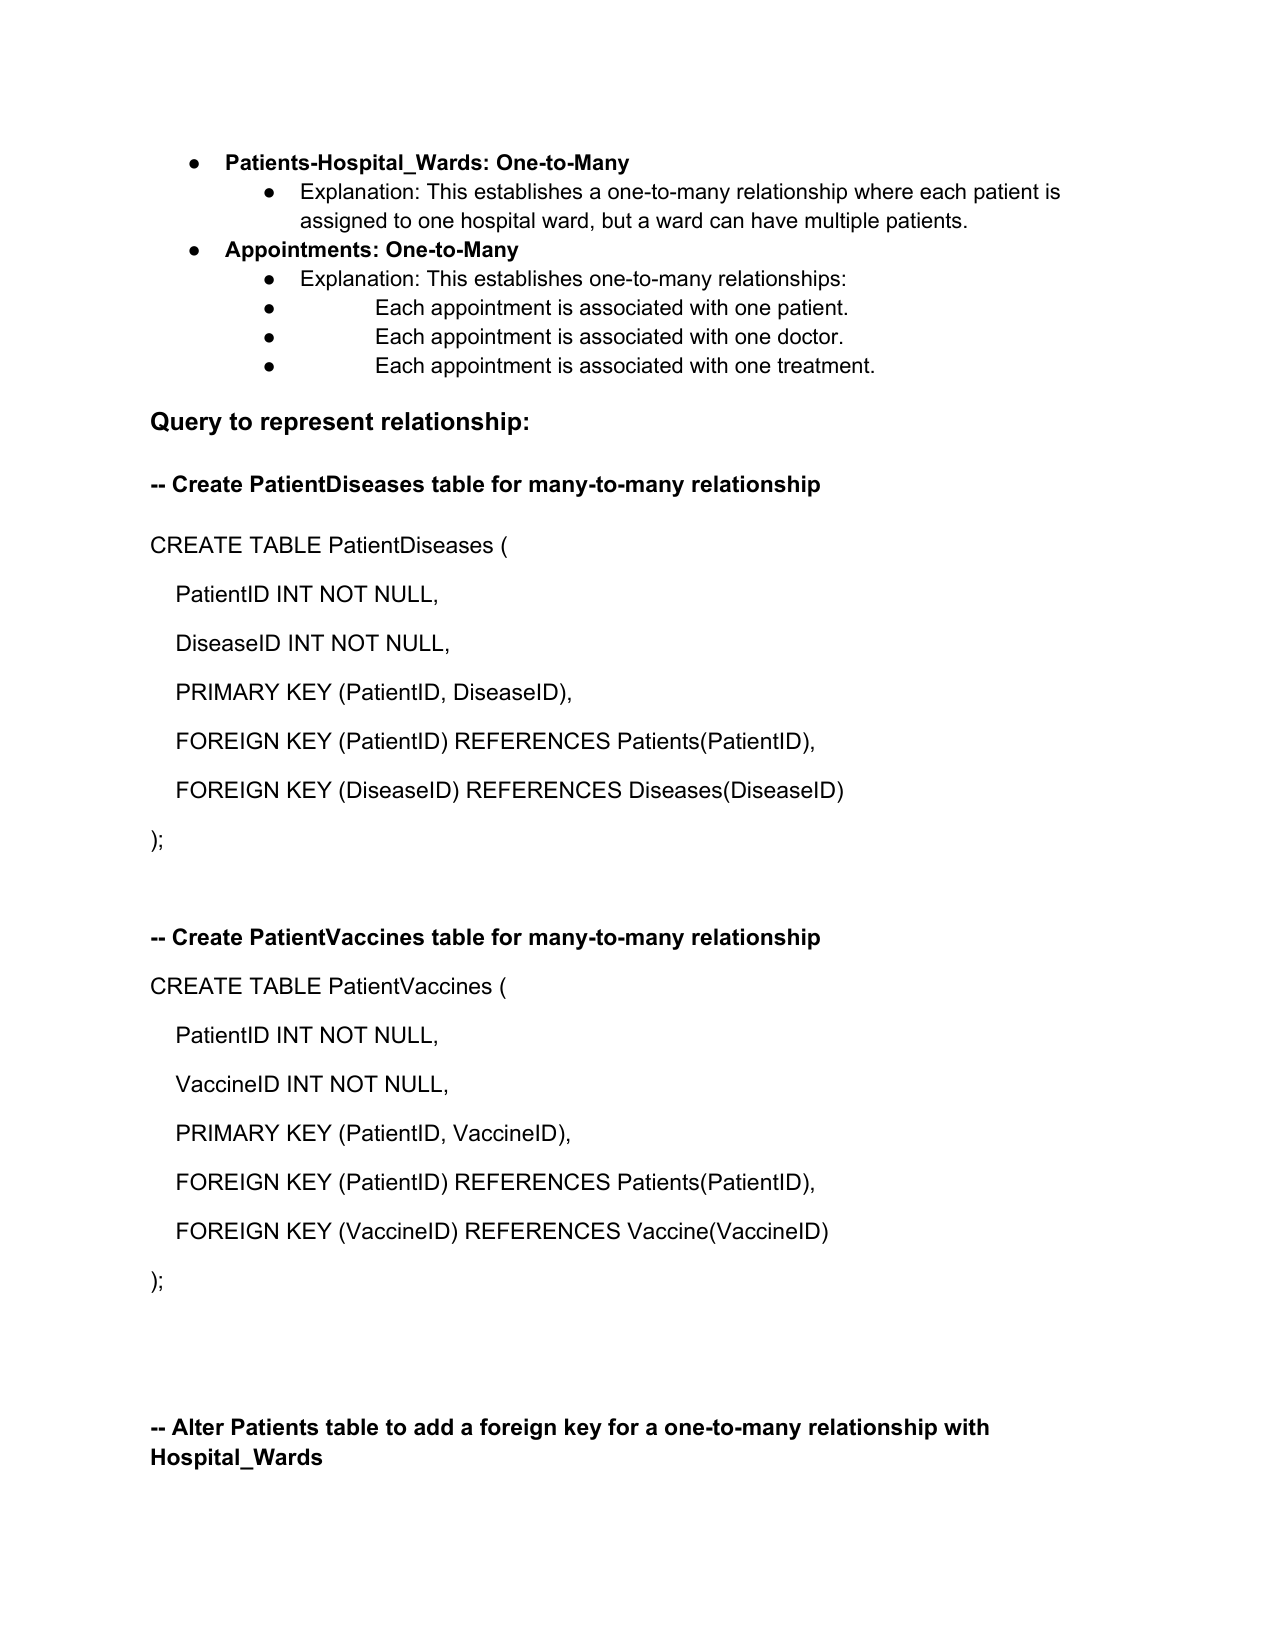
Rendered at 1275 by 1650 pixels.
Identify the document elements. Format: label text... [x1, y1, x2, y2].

text -- Create PatientDiseases table for many-to-many relationship [150, 471, 1125, 497]
text Query to represent relationship: [150, 407, 1125, 435]
text -- Alter Patients table to add a foreign key for a one-to-many relationship with Hospital_Wards [150, 1414, 1125, 1470]
text CREATE TABLE PatientVaccines ( [150, 973, 1125, 999]
text -- Create PatientVaccines table for many-to-many relationship [150, 924, 1125, 950]
list Each appointment is associated with one doctor. [262, 324, 1125, 349]
text PRIMARY KEY (PatientID, VaccineID), [150, 1120, 1125, 1146]
list Explanation: This establishes one-to-many relationships: [262, 266, 1125, 291]
text PatientID INT NOT NULL, [150, 581, 1125, 608]
text ); [150, 1267, 1125, 1293]
text FOREIGN KEY (PatientID) REFERENCES Patients(PatientID), [150, 728, 1125, 754]
text VaccineID INT NOT NULL, [150, 1071, 1125, 1097]
text FOREIGN KEY (VaccineID) REFERENCES Vaccine(VaccineID) [150, 1218, 1125, 1244]
text PRIMARY KEY (PatientID, DiseaseID), [150, 679, 1125, 706]
list Each appointment is associated with one patient. [262, 295, 1125, 320]
list Patients-Hospital_Wards: One-to-Many [187, 150, 1125, 175]
text FOREIGN KEY (DiseaseID) REFERENCES Diseases(DiseaseID) [150, 777, 1125, 803]
text PatientID INT NOT NULL, [150, 1022, 1125, 1048]
text CREATE TABLE PatientDiseases ( [150, 532, 1125, 559]
list Explanation: This establishes a one-to-many relationship where each patient is assigned to one hospital ward, but a ward can have multiple patients. [262, 179, 1125, 233]
text FOREIGN KEY (PatientID) REFERENCES Patients(PatientID), [150, 1169, 1125, 1195]
list Appointments: One-to-Many [187, 237, 1125, 262]
text DiseaseID INT NOT NULL, [150, 630, 1125, 657]
list Each appointment is associated with one treatment. [262, 353, 1125, 378]
text ); [150, 826, 1125, 852]
